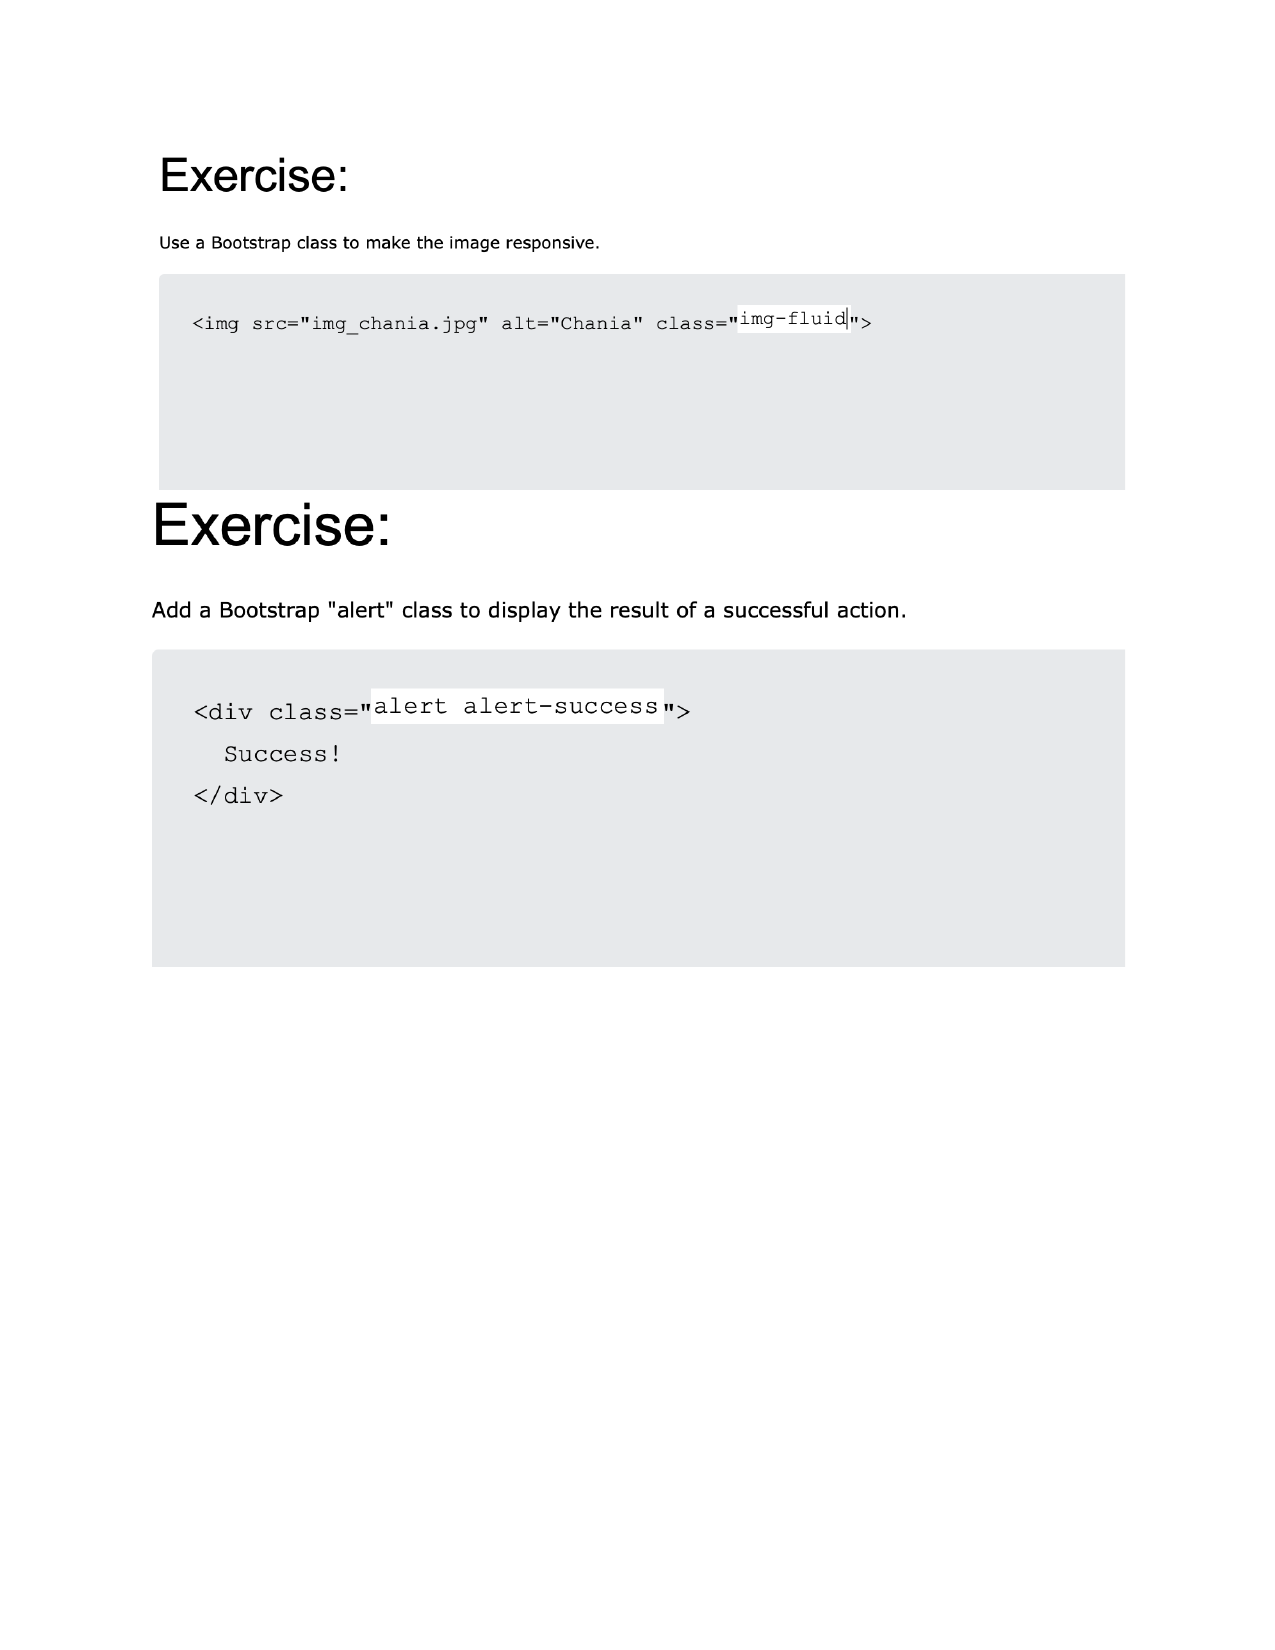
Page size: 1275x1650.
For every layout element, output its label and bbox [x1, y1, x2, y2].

picture [150, 150, 1125, 967]
